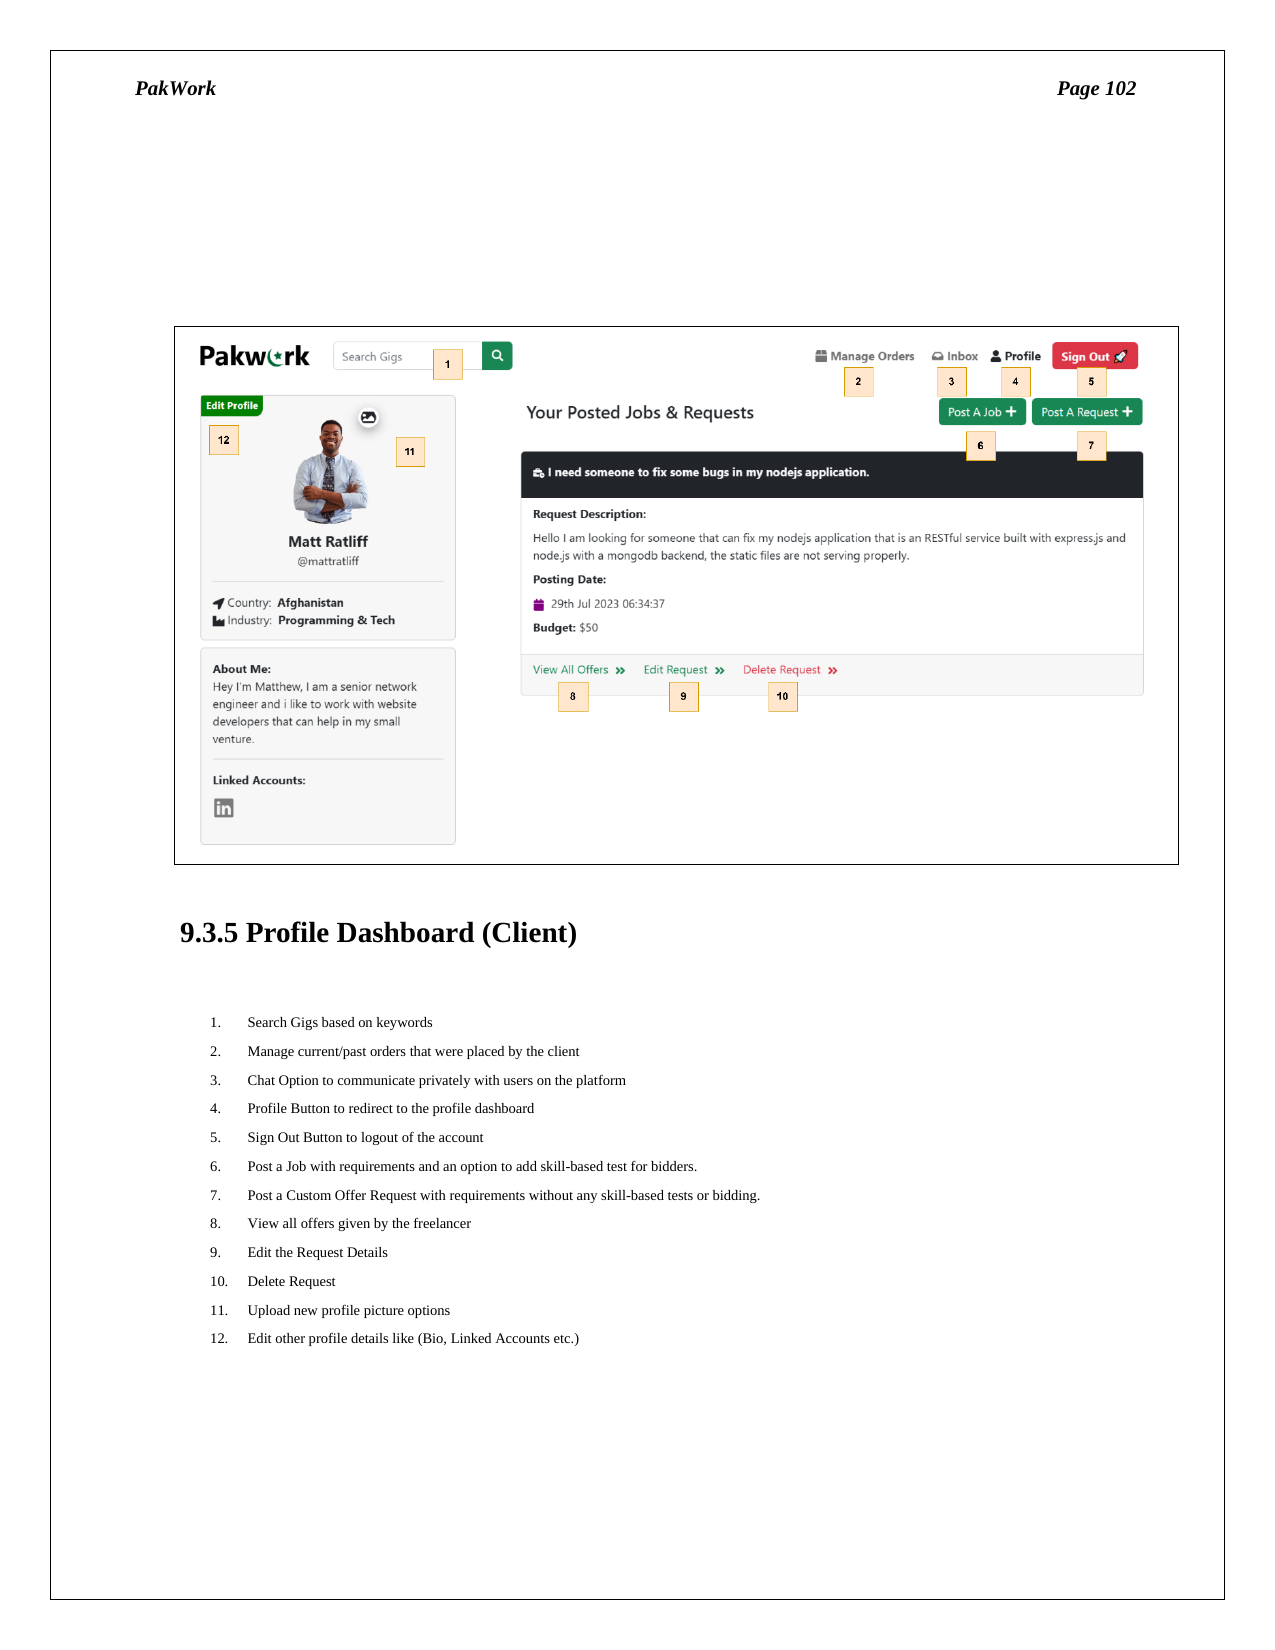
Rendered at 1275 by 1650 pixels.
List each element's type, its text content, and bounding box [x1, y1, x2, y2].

list Post a Job with requirements and an option to add skill-based test for bidders. [210, 1146, 1140, 1174]
list Sign Out Button to logout of the account [210, 1117, 1140, 1146]
list Manage current/past orders that were placed by the client [210, 1031, 1140, 1059]
list Delete Request [210, 1261, 1140, 1289]
list Profile Button to redirect to the profile dashboard [210, 1088, 1140, 1117]
list Search Gigs based on keywords [210, 1002, 1140, 1031]
list View all offers given by the freelancer [210, 1203, 1140, 1232]
subtitle 9.3.5 Profile Dashboard (Client) [180, 865, 1140, 948]
picture [175, 327, 1178, 864]
list Edit other profile details like (Bio, Linked Accounts etc.) [210, 1318, 1140, 1347]
list Chat Option to communicate privately with users on the platform [210, 1059, 1140, 1088]
list Edit the Request Details [210, 1232, 1140, 1261]
list Upload new profile picture options [210, 1289, 1140, 1318]
list Post a Custom Offer Request with requirements without any skill-based tests or bidding. [210, 1174, 1140, 1203]
